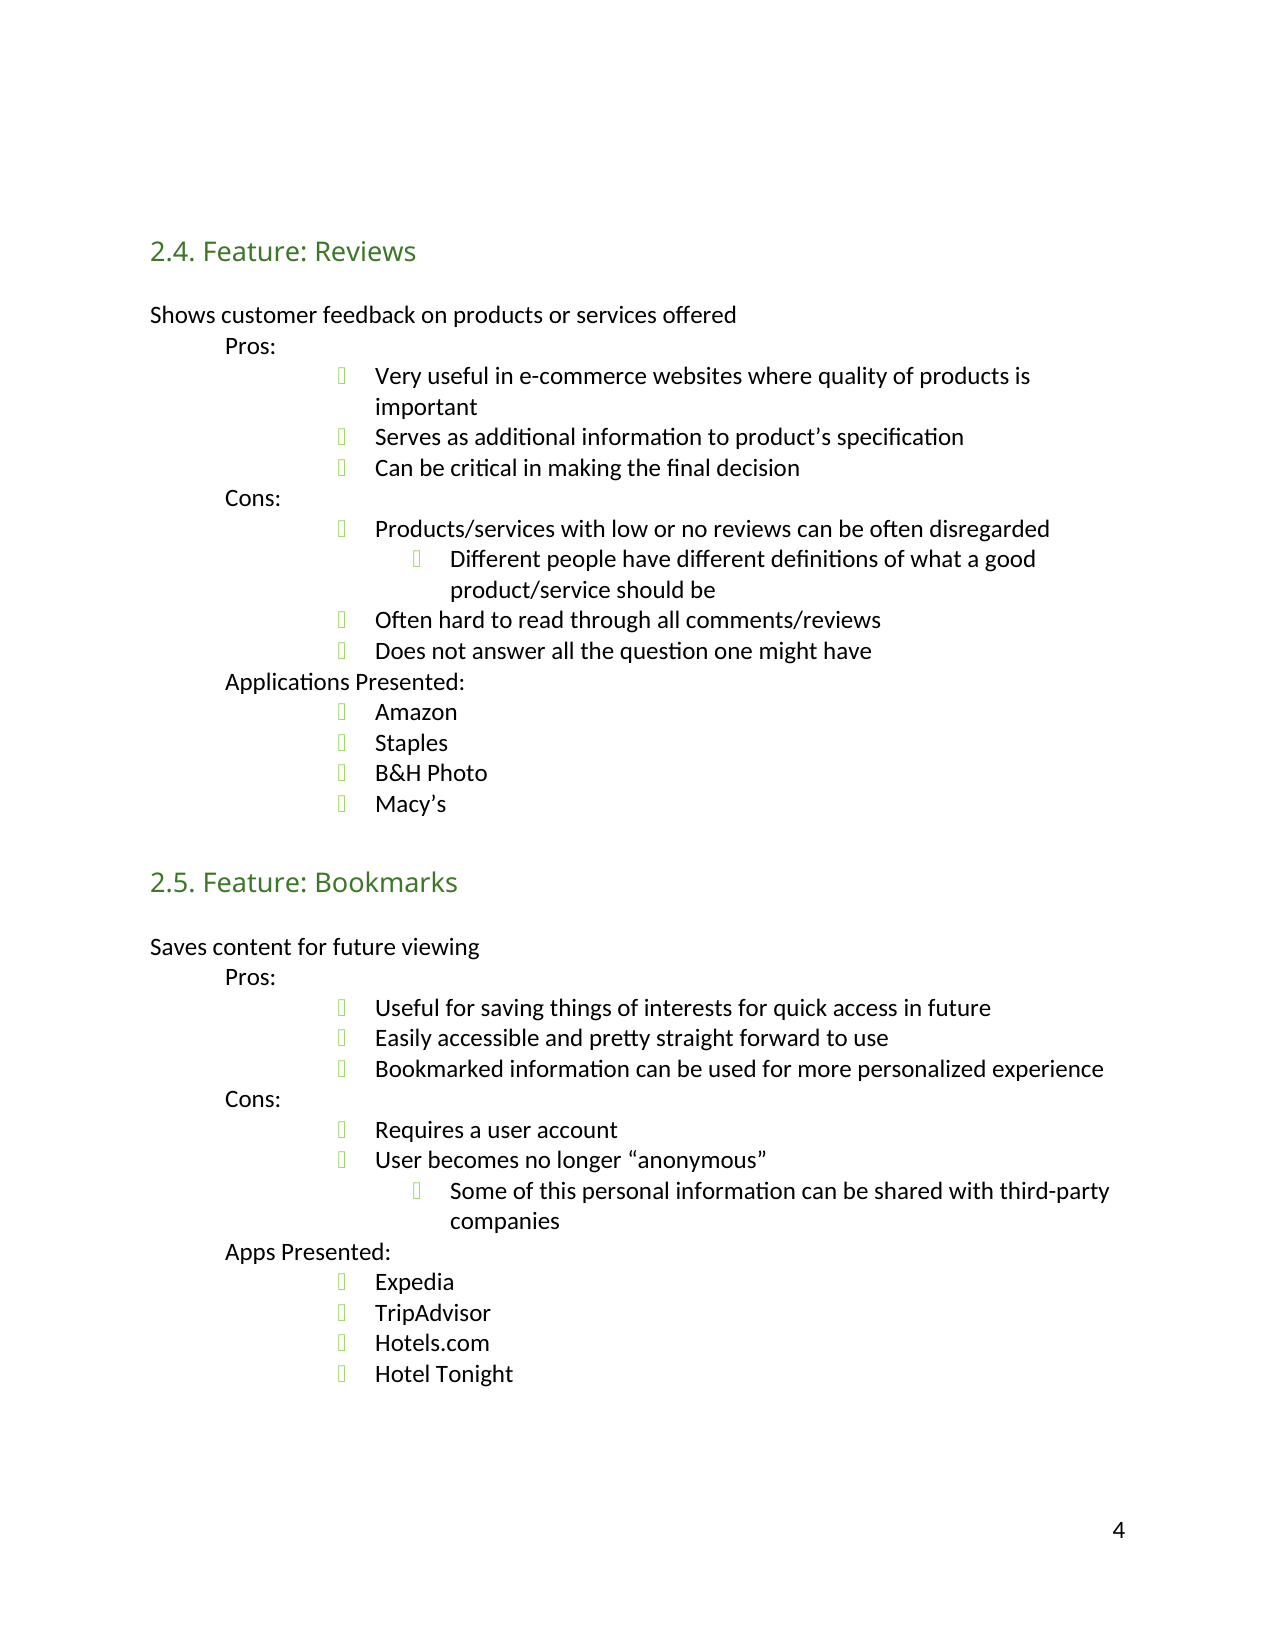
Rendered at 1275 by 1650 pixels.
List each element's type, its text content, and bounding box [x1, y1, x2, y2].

text Cons: [225, 1083, 1125, 1114]
list Requires a user account [337, 1114, 1125, 1144]
text Applications Presented: [225, 666, 1125, 696]
list B&H Photo [337, 757, 1125, 788]
subtitle 2.4. Feature: Reviews [150, 232, 1125, 269]
list Often hard to read through all comments/reviews [337, 605, 1125, 635]
text Shows customer feedback on products or services offered [150, 299, 1125, 330]
list Macy’s [337, 788, 1125, 818]
subtitle 2.5. Feature: Bookmarks [150, 863, 1125, 900]
list Bookmarked information can be used for more personalized experience [337, 1053, 1125, 1083]
list Products/services with low or no reviews can be often disregarded [337, 513, 1125, 544]
text Apps Presented: [225, 1236, 1125, 1266]
list Amazon [337, 696, 1125, 727]
list TripAdvisor [337, 1297, 1125, 1327]
list User becomes no longer “anonymous” [337, 1144, 1125, 1175]
list Very useful in e-commerce websites where quality of products is important [337, 361, 1125, 422]
list Some of this personal information can be shared with third-party companies [412, 1175, 1125, 1236]
text Cons: [225, 483, 1125, 513]
list Hotel Tonight [337, 1358, 1125, 1388]
list Staples [337, 727, 1125, 757]
list Different people have different definitions of what a good product/service should be [412, 544, 1125, 605]
list Easily accessible and pretty straight forward to use [337, 1022, 1125, 1053]
list Useful for saving things of interests for quick access in future [337, 992, 1125, 1022]
text Pros: [225, 330, 1125, 361]
text Pros: [225, 961, 1125, 992]
text Saves content for future viewing [150, 931, 1125, 961]
list Expedia [337, 1266, 1125, 1297]
list Hotels.com [337, 1327, 1125, 1358]
list Serves as additional information to product’s specification [337, 422, 1125, 452]
list Can be critical in making the final decision [337, 452, 1125, 483]
list Does not answer all the question one might have [337, 635, 1125, 666]
